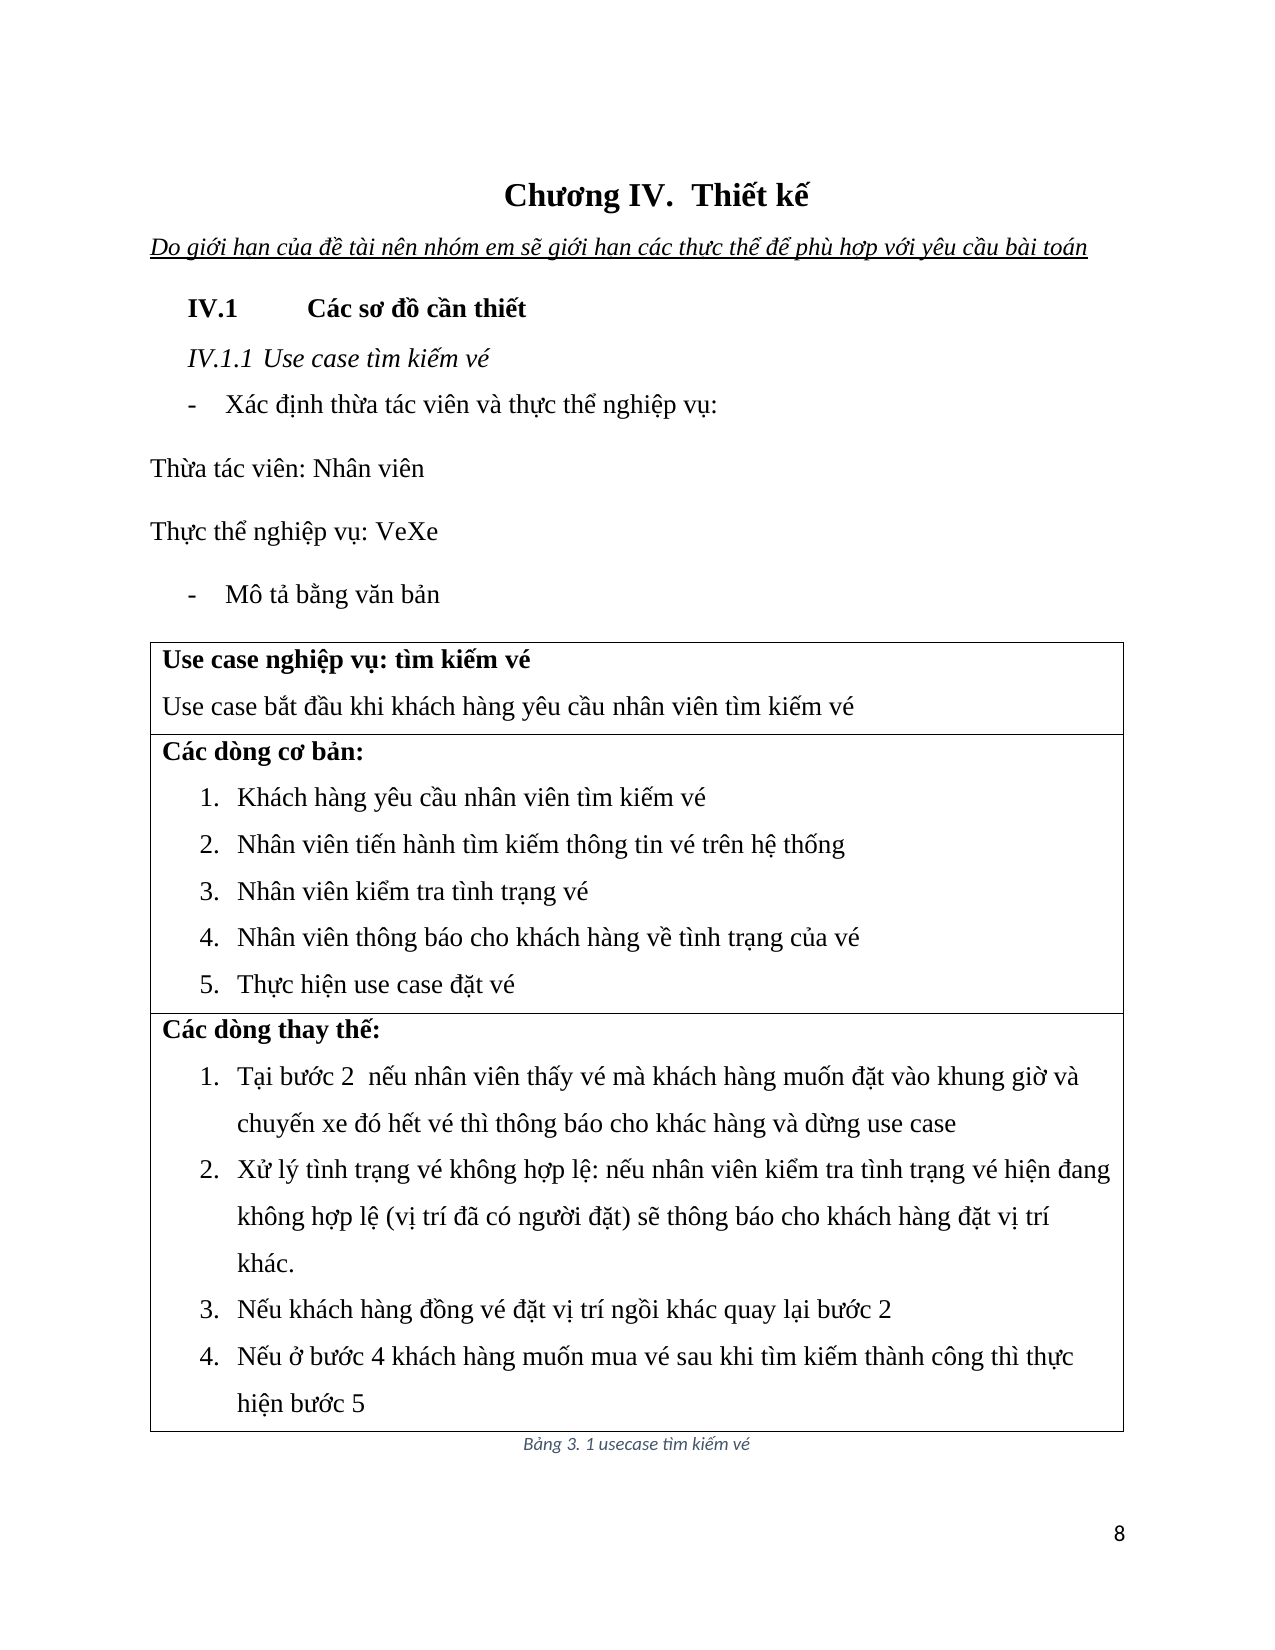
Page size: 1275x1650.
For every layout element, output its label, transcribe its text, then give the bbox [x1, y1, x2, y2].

list Xác định thừa tác viên và thực thể nghiệp vụ: [187, 388, 1125, 420]
subtitle Use case tìm kiếm vé [187, 342, 1125, 374]
subtitle Thiết kế [187, 175, 1125, 213]
list Mô tả bằng văn bản [187, 578, 1125, 610]
table_header Use case nghiệp vụ: tìm kiếm vé Use case bắt đầu khi khách hàng yêu cầu nhân viên tìm kiếm vé [151, 643, 1123, 734]
subtitle Các sơ đồ cần thiết [187, 292, 1125, 323]
text Thừa tác viên: Nhân viên [150, 452, 1125, 483]
text Do giới hạn của đề tài nên nhóm em sẽ giới hạn các thực thể để phù hợp với yêu cầu bài toán [150, 232, 1125, 261]
table_cell Các dòng thay thế: Tại bước 2 nếu nhân viên thấy vé mà khách hàng muốn đặt vào khung giờ và chuyến xe đó hết vé thì thông báo cho khác hàng và dừng use case Xử lý tình trạng vé không hợp lệ: nếu nhân viên kiểm tra tình trạng vé hiện đang không hợp lệ (vị trí đã có người đặt) sẽ thông báo cho khách hàng đặt vị trí khác. Nếu khách hàng đồng vé đặt vị trí ngồi khác quay lại bước 2 Nếu ở bước 4 khách hàng muốn mua vé sau khi tìm kiếm thành công thì thực hiện bước 5 [151, 1014, 1123, 1431]
text Bảng 3. 1 usecase tìm kiếm vé [150, 1432, 1125, 1455]
text Thực thể nghiệp vụ: VeXe [150, 515, 1125, 546]
table_cell Các dòng cơ bản: Khách hàng yêu cầu nhân viên tìm kiếm vé Nhân viên tiến hành tìm kiếm thông tin vé trên hệ thống Nhân viên kiểm tra tình trạng vé Nhân viên thông báo cho khách hàng về tình trạng của vé Thực hiện use case đặt vé [151, 735, 1123, 1012]
